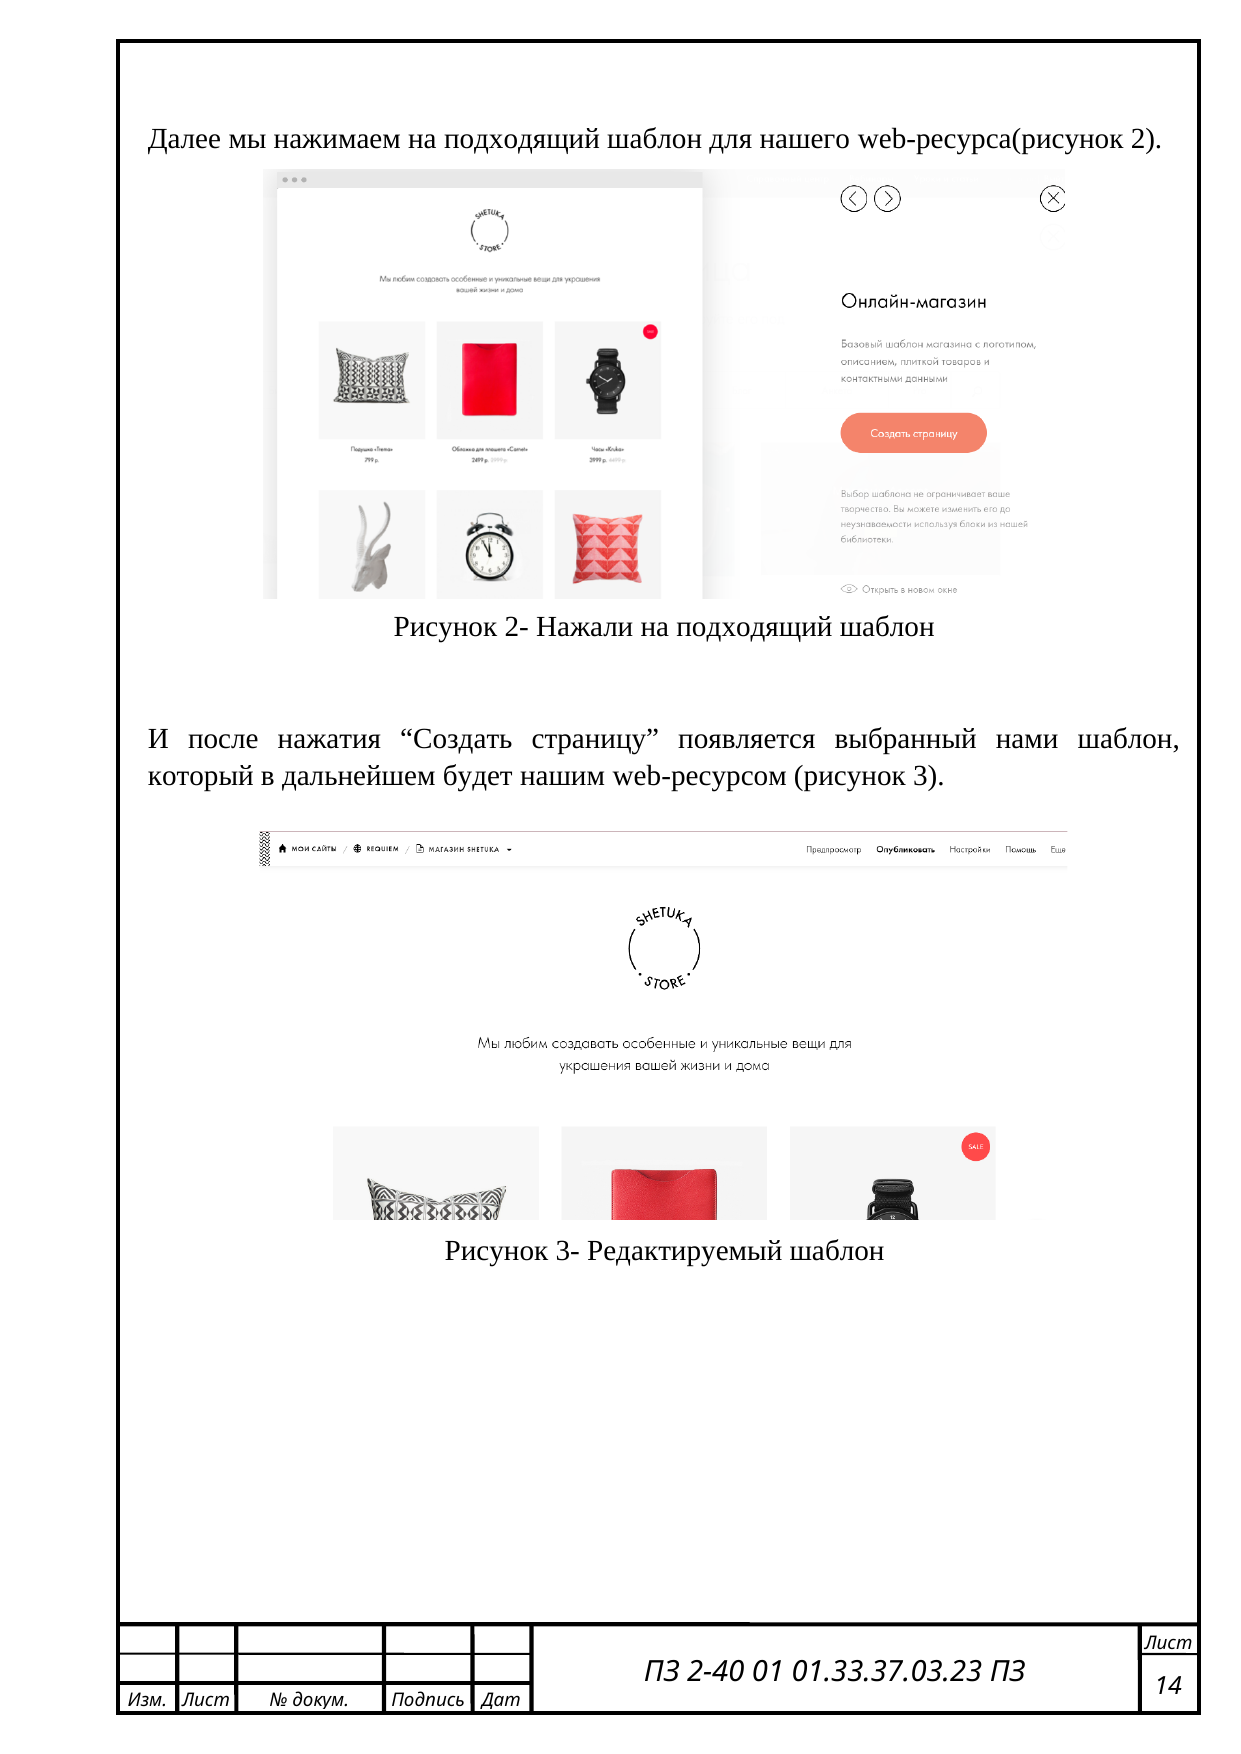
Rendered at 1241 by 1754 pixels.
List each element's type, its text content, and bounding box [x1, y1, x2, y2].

text Далее мы нажимаем на подходящий шаблон для нашего web-ресурса(рисунок 2). [148, 118, 1181, 156]
text И после нажатия “Создать страницу” появляется выбранный нами шаблон, который в дальнейшем будет нашим web-ресурсом (рисунок 3). [148, 718, 1181, 793]
picture [258, 831, 1068, 1219]
picture [261, 169, 1064, 598]
